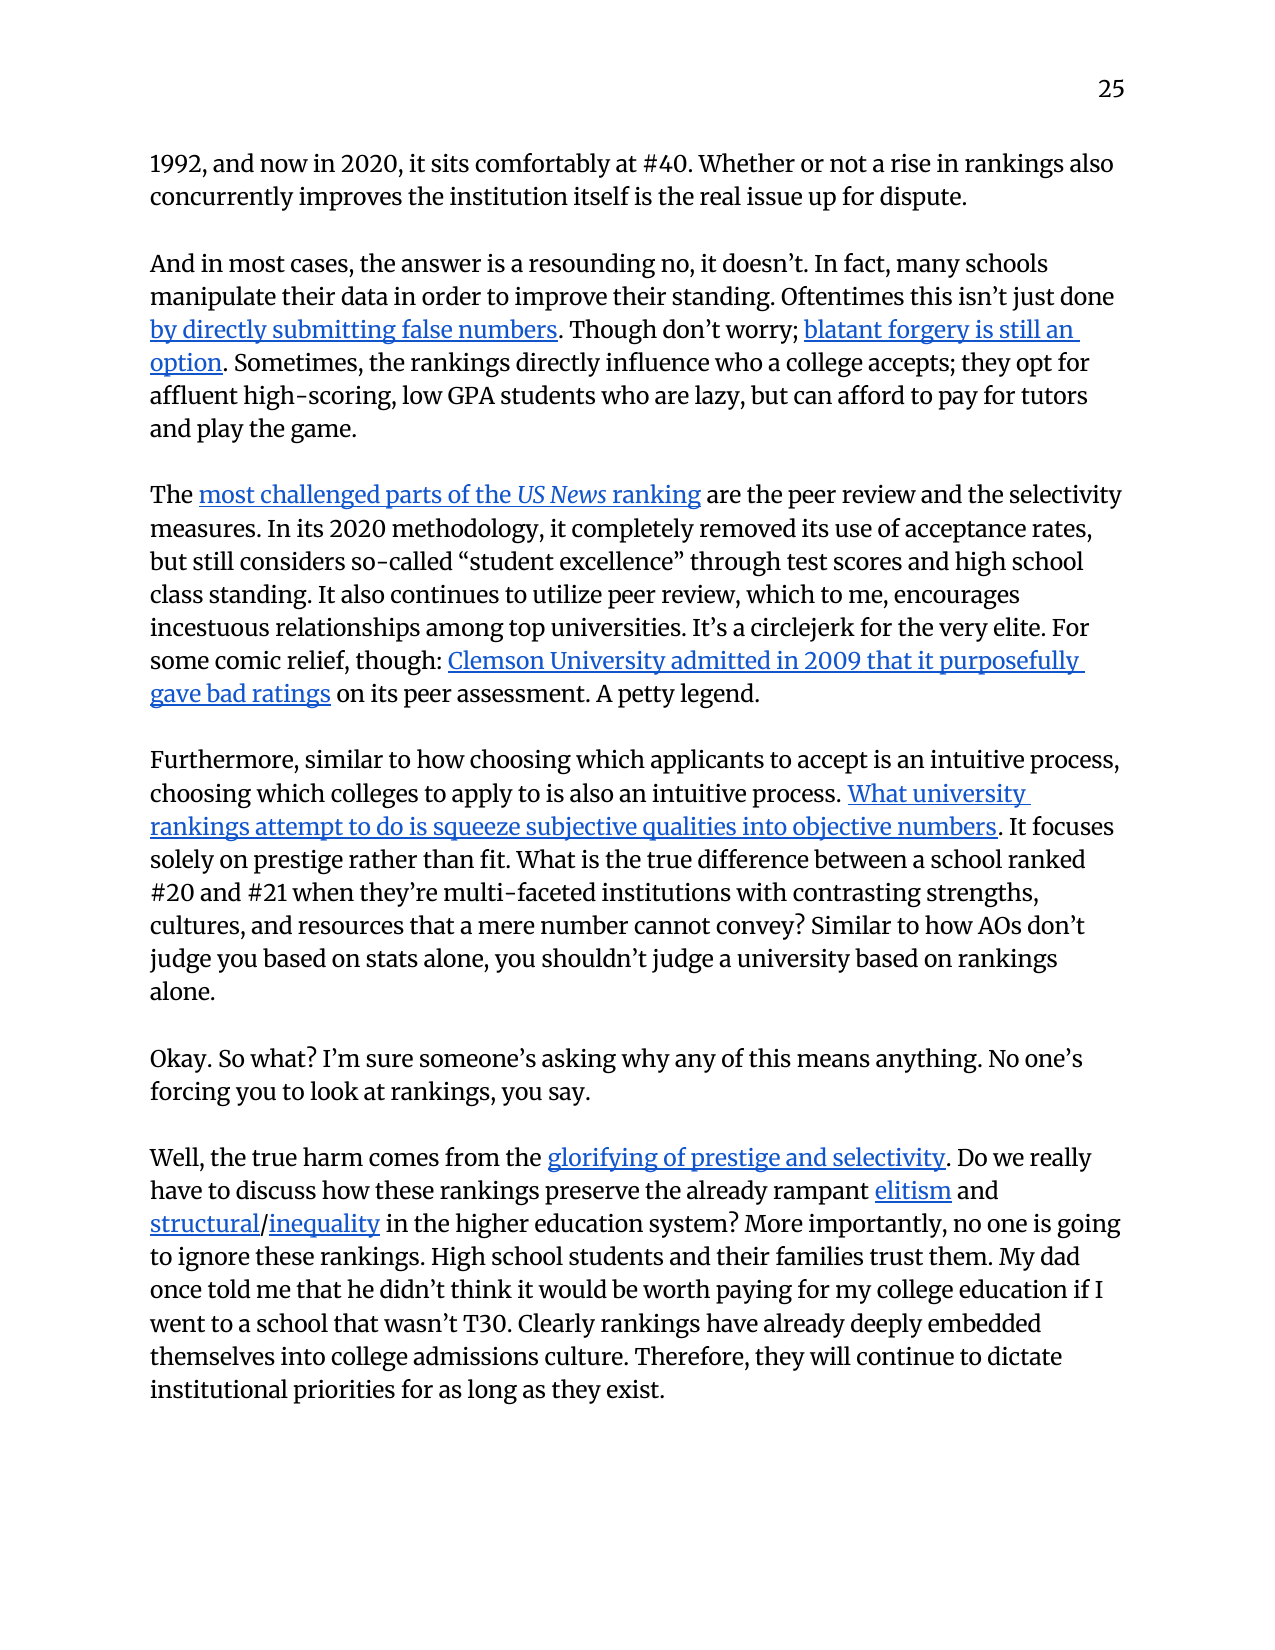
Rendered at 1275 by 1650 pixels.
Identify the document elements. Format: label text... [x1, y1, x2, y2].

text And in most cases, the answer is a resounding no, it doesn’t. In fact, many schools manipulate their data in order to improve their standing. Oftentimes this isn’t just done by directly submitting false numbers. Though don’t worry; blatant forgery is still an option. Sometimes, the rankings directly influence who a college accepts; they opt for affluent high-scoring, low GPA students who are lazy, but can afford to pay for tutors and play the game. [150, 249, 1125, 444]
text Okay. So what? I’m sure someone’s asking why any of this means anything. No one’s forcing you to look at rankings, you say. [150, 1044, 1125, 1106]
text The most challenged parts of the US News ranking are the peer review and the selectivity measures. In its 2020 methodology, it completely removed its use of acceptance rates, but still considers so-called “student excellence” through test scores and high school class standing. It also continues to utilize peer review, which to me, encourages incestuous relationships among top universities. It’s a circlejerk for the very elite. For some comic relief, though: Clemson University admitted in 2009 that it purposefully gave bad ratings on its peer assessment. A petty legend. [150, 481, 1125, 709]
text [150, 150, 1125, 212]
text Well, the true harm comes from the glorifying of prestige and selectivity. Do we really have to discuss how these rankings preserve the already rampant elitism and structural/inequality in the higher education system? More importantly, no one is going to ignore these rankings. High school students and their families trust them. My dad once told me that he didn’t think it would be worth paying for my college education if I went to a school that wasn’t T30. Clearly rankings have already deeply embedded themselves into college admissions culture. Therefore, they will continue to dictate institutional priorities for as long as they exist. [150, 1144, 1125, 1404]
text Furthermore, similar to how choosing which applicants to accept is an intuitive process, choosing which colleges to apply to is also an intuitive process. What university rankings attempt to do is squeeze subjective qualities into objective numbers. It focuses solely on prestige rather than fit. What is the true difference between a school ranked #20 and #21 when they’re multi-faceted institutions with contrasting strengths, cultures, and resources that a mere number cannot convey? Similar to how AOs don’t judge you based on stats alone, you shouldn’t judge a university based on rankings alone. [150, 746, 1125, 1007]
